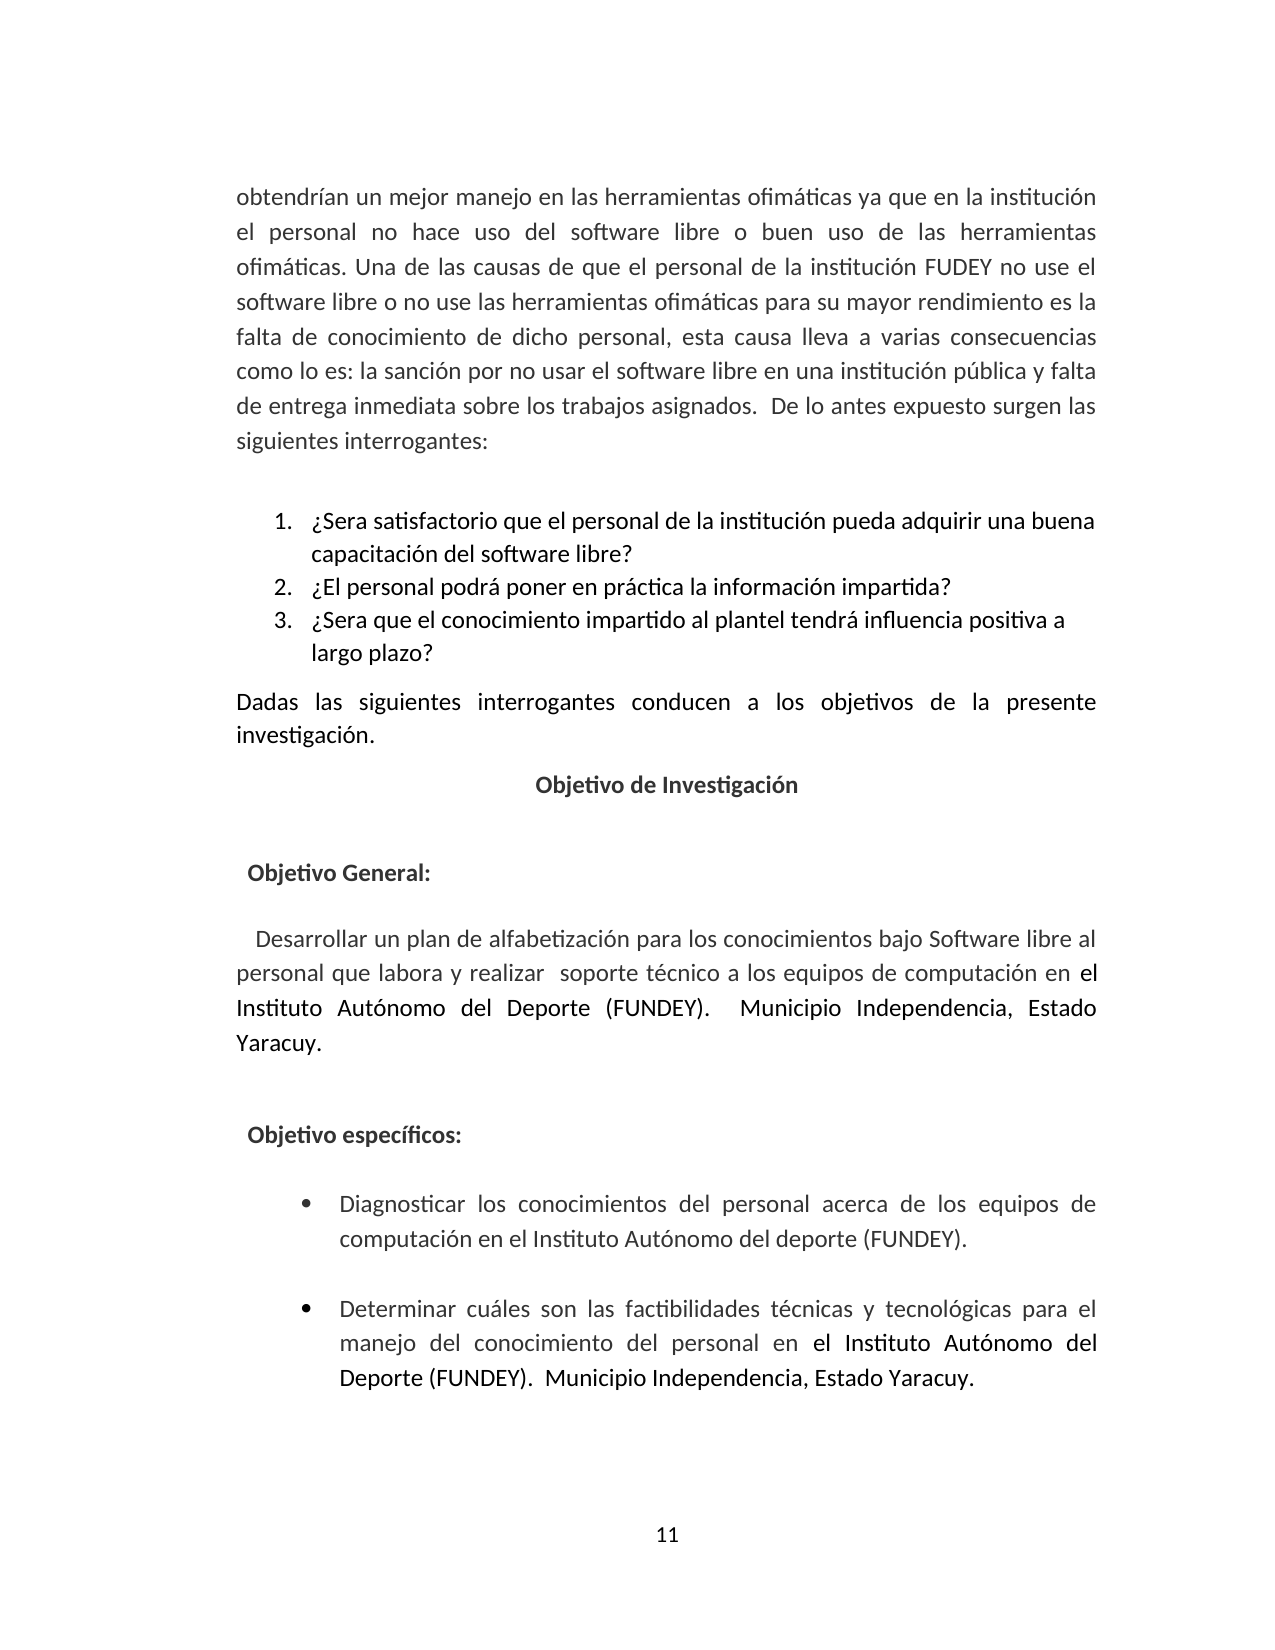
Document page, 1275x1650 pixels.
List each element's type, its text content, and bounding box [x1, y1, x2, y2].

list Determinar cuáles son las factibilidades técnicas y tecnológicas para el manejo del conocimiento del personal en el Instituto Autónomo del Deporte (FUNDEY). Municipio Independencia, Estado Yaracuy. [302, 1288, 1098, 1393]
text Dadas las siguientes interrogantes conducen a los objetivos de la presente investigación. [236, 686, 1098, 750]
text Desarrollar un plan de alfabetización para los conocimientos bajo Software libre al personal que labora y realizar soporte técnico a los equipos de computación en el Instituto Autónomo del Deporte (FUNDEY). Municipio Independencia, Estado Yaracuy. [236, 918, 1098, 1058]
text Objetivo General: [236, 853, 1098, 888]
list ¿Sera satisfactorio que el personal de la institución pueda adquirir una buena capacitación del software libre? [274, 505, 1098, 568]
list Diagnosticar los conocimientos del personal acerca de los equipos de computación en el Instituto Autónomo del deporte (FUNDEY). [302, 1184, 1098, 1254]
list ¿Sera que el conocimiento impartido al plantel tendrá influencia positiva a largo plazo? [274, 604, 1098, 667]
text Objetivo de Investigación [236, 769, 1098, 799]
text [236, 177, 1098, 456]
text Objetivo específicos: [236, 1119, 1098, 1149]
list ¿El personal podrá poner en práctica la información impartida? [274, 571, 1098, 601]
